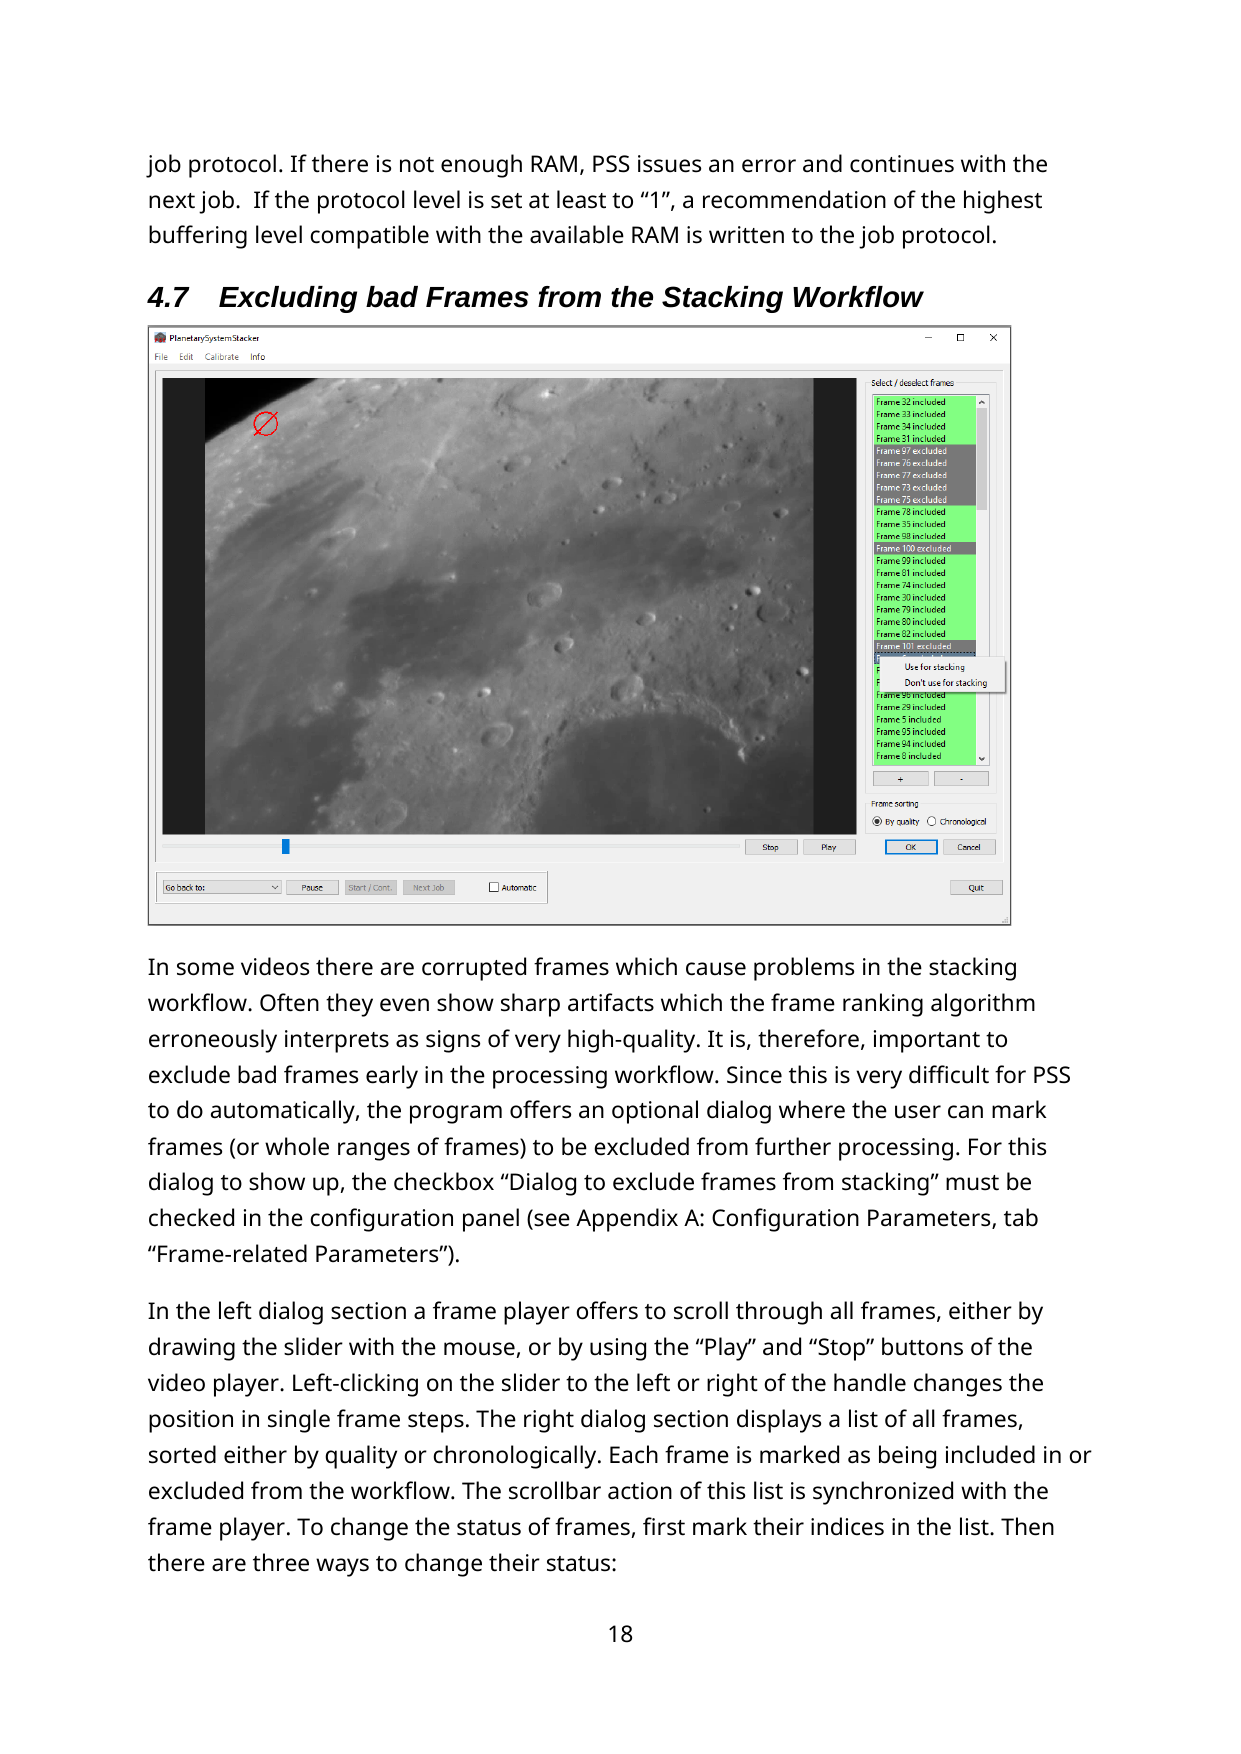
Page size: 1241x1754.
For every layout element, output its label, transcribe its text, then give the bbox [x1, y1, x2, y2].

text In some videos there are corrupted frames which cause problems in the stacking workflow. Often they even show sharp artifacts which the frame ranking algorithm erroneously interprets as signs of very high-quality. It is, therefore, important to exclude bad frames early in the processing workflow. Since this is very difficult for PSS to do automatically, the program offers an optional dialog where the user can mark frames (or whole ranges of frames) to be excluded from further processing. For this dialog to show up, the checkbox “Dialog to exclude frames from stacking” must be checked in the configuration panel (see Appendix A: Configuration Parameters, tab “Frame-related Parameters”). [148, 951, 1093, 1269]
subtitle Excluding bad Frames from the Stacking Workflow [148, 280, 1093, 314]
picture [147, 325, 1012, 926]
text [148, 148, 1093, 251]
text In the left dialog section a frame player offers to scroll through all frames, either by drawing the slider with the mouse, or by using the “Play” and “Stop” buttons of the video player. Left-clicking on the slider to the left or right of the handle changes the position in single frame steps. The right dialog section displays a list of all frames, sorted either by quality or chronologically. Each frame is marked as being included in or excluded from the workflow. The scrollbar action of this list is synchronized with the frame player. To change the status of frames, first mark their indices in the list. Then there are three ways to change their status: [148, 1295, 1093, 1578]
